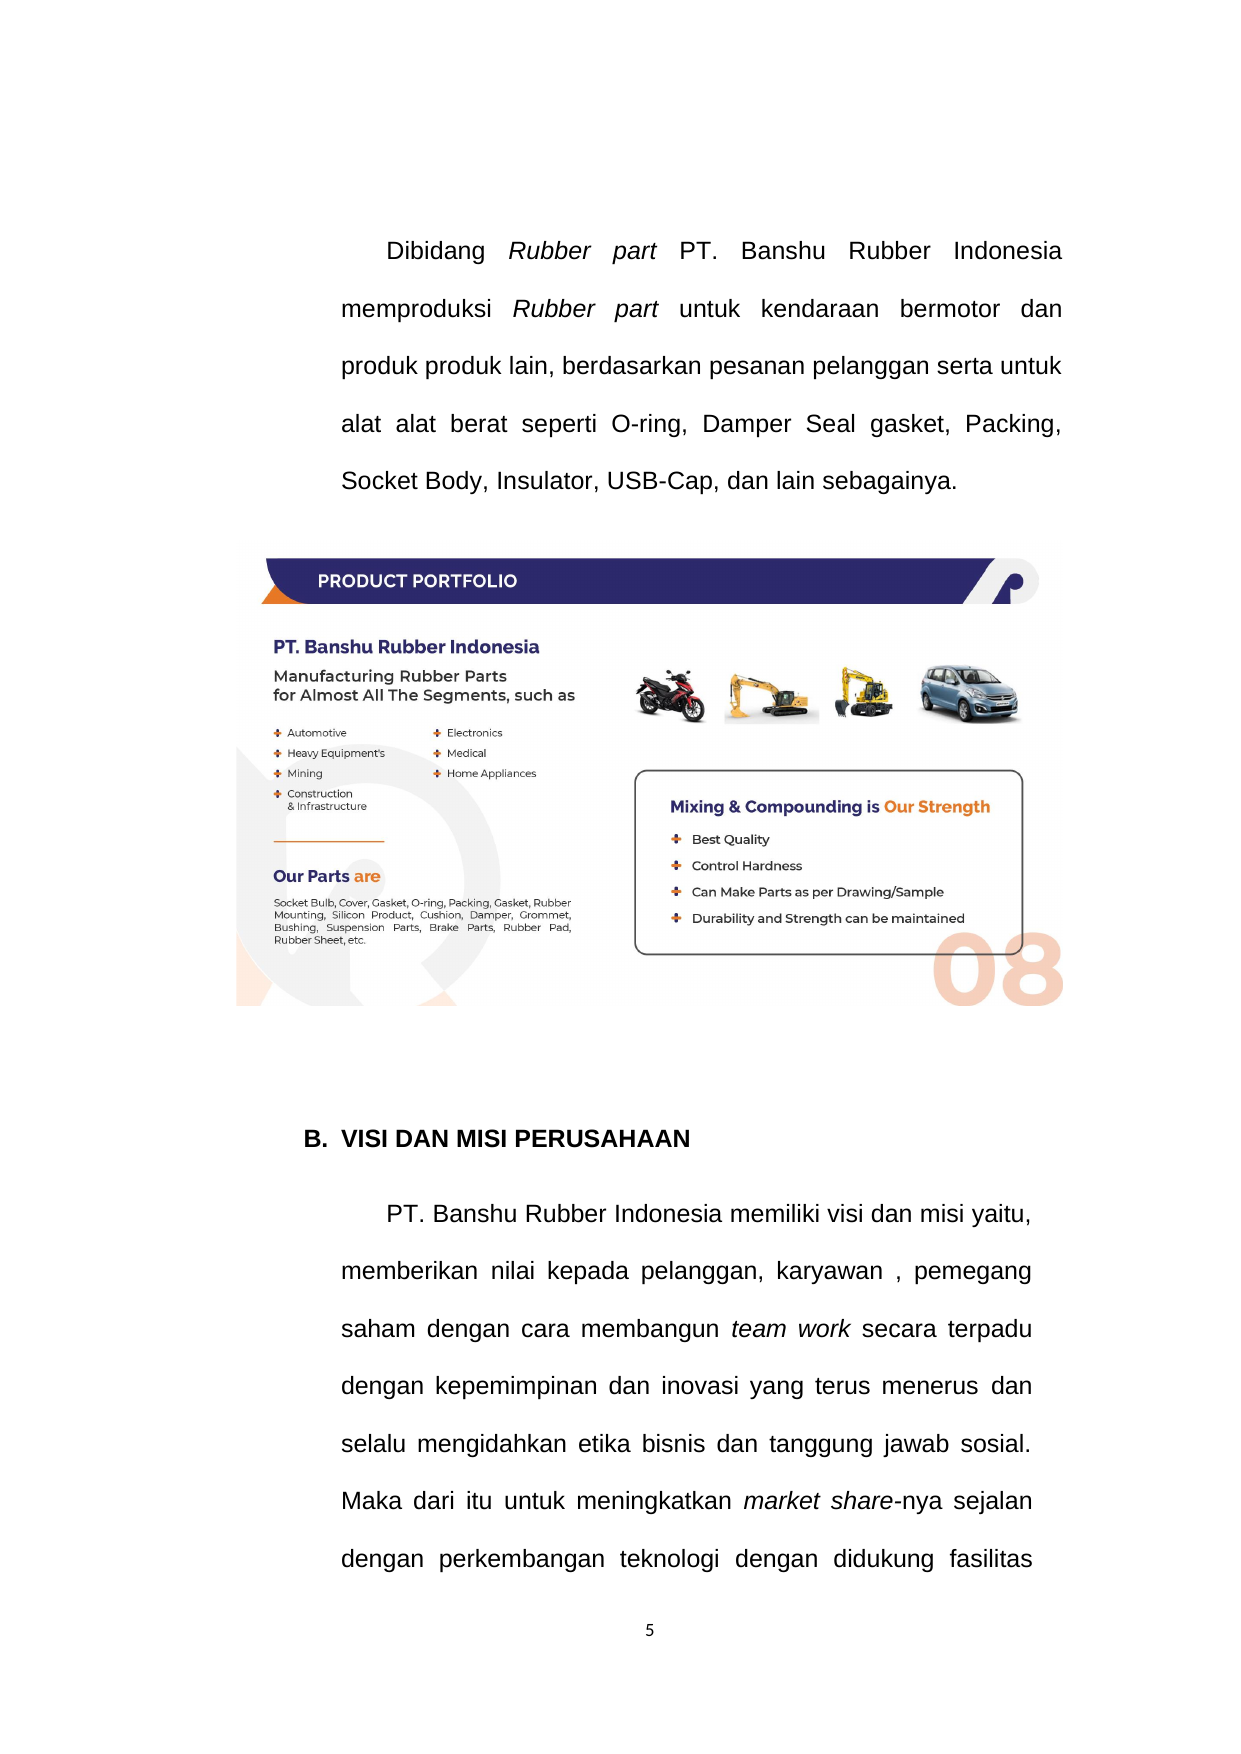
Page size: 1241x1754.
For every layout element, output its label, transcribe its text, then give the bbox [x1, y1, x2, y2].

list VISI DAN MISI PERUSAHAAN [303, 1124, 1063, 1153]
list Dibidang Rubber part PT. Banshu Rubber Indonesia memproduksi Rubber part untuk kendaraan bermotor dan produk produk lain, berdasarkan pesanan pelanggan serta untuk alat alat berat seperti O-ring, Damper Seal gasket, Packing, Socket Body, Insulator, USB-Cap, dan lain sebagainya. [341, 236, 1063, 495]
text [341, 1198, 1032, 1572]
picture [236, 540, 1063, 1006]
